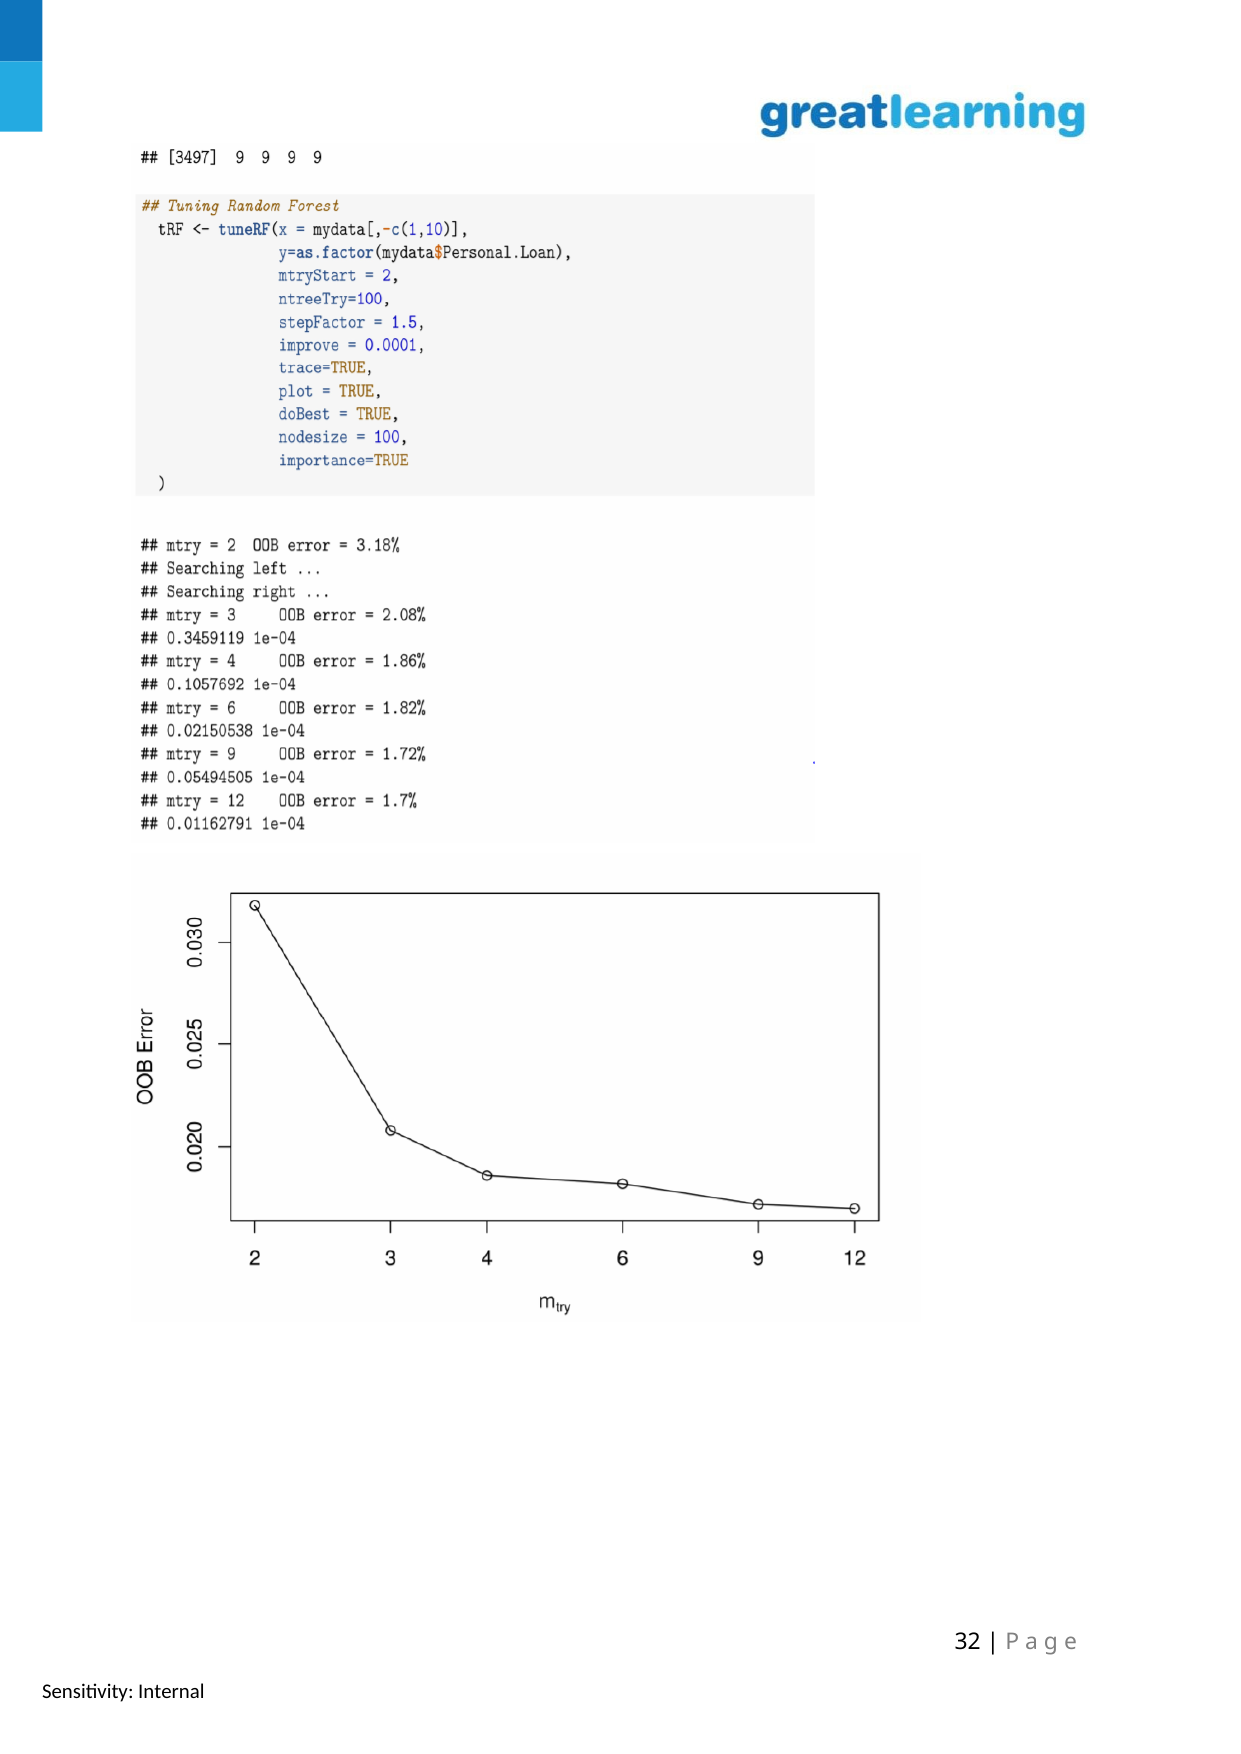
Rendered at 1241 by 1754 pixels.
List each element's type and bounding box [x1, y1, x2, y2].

picture [131, 853, 921, 1322]
picture [131, 85, 1090, 843]
